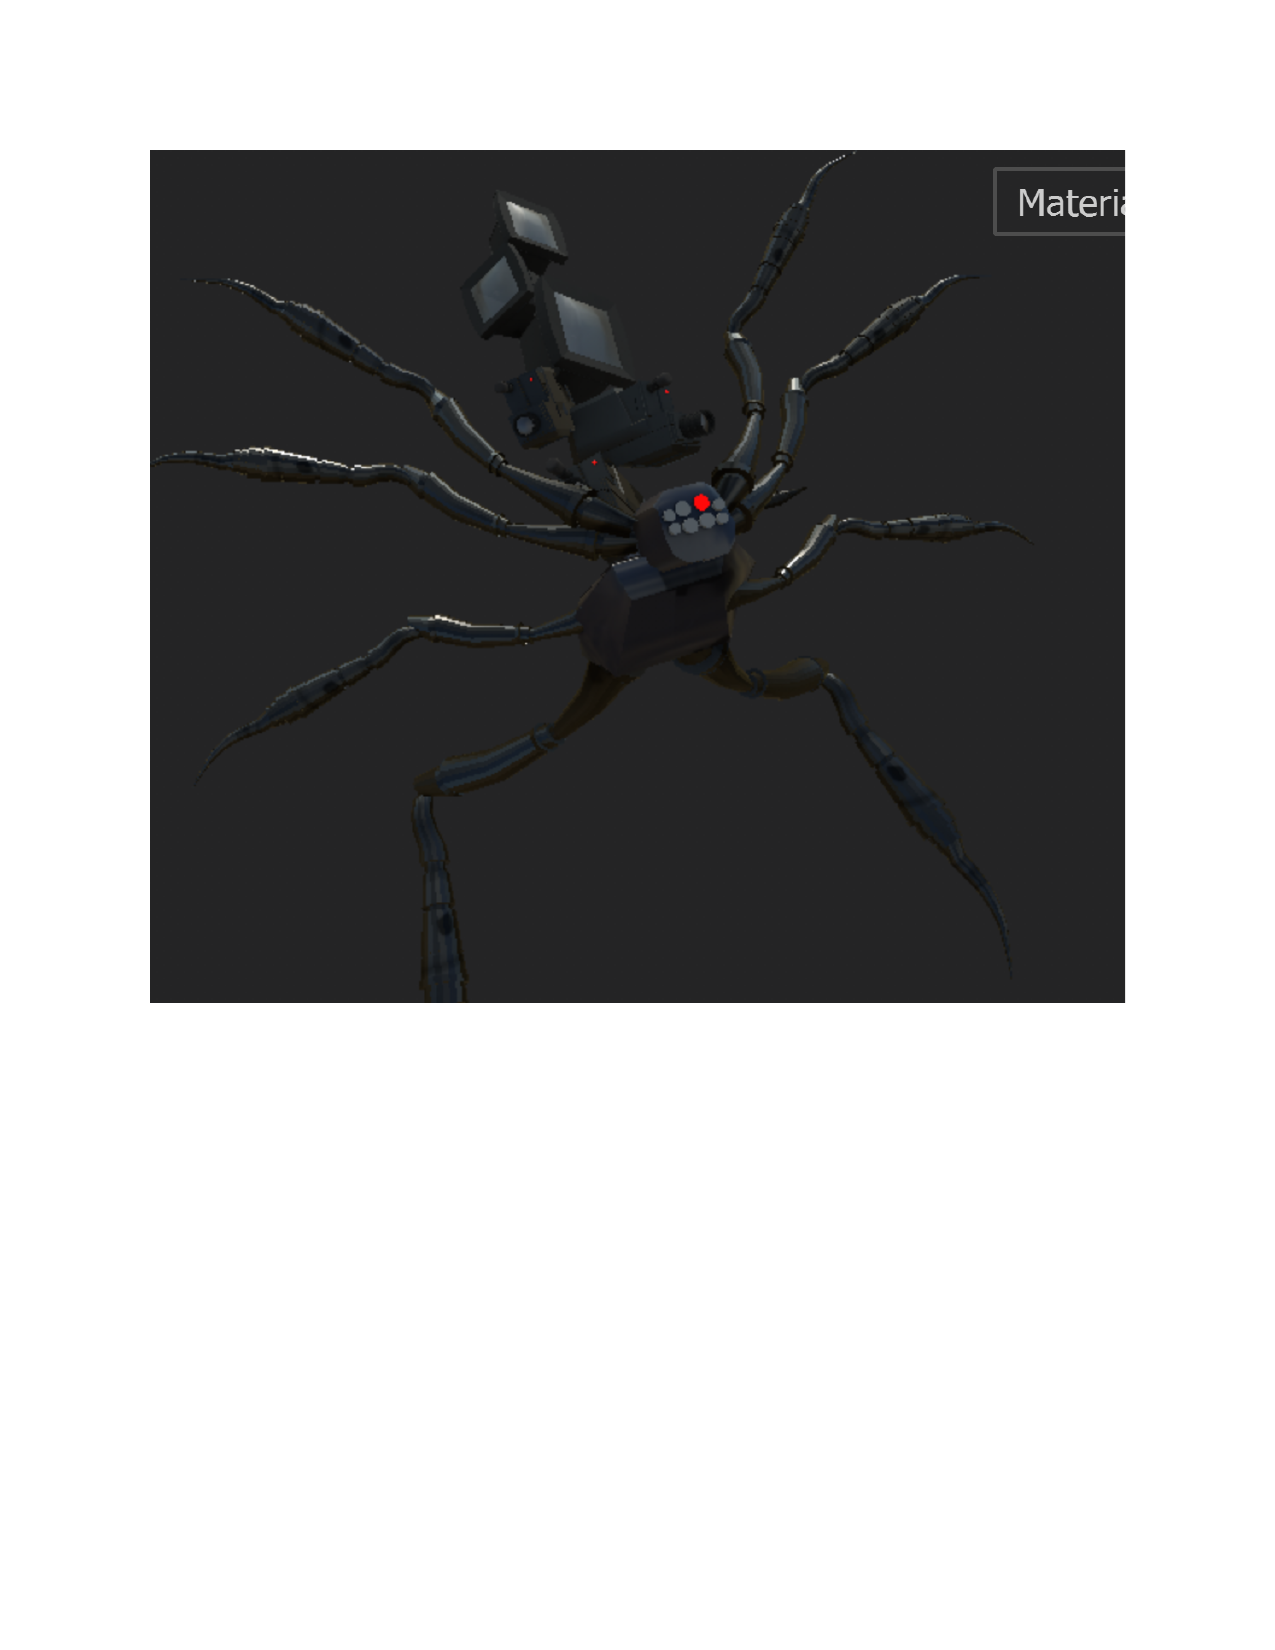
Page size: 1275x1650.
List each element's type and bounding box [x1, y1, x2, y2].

picture [150, 150, 1125, 1003]
